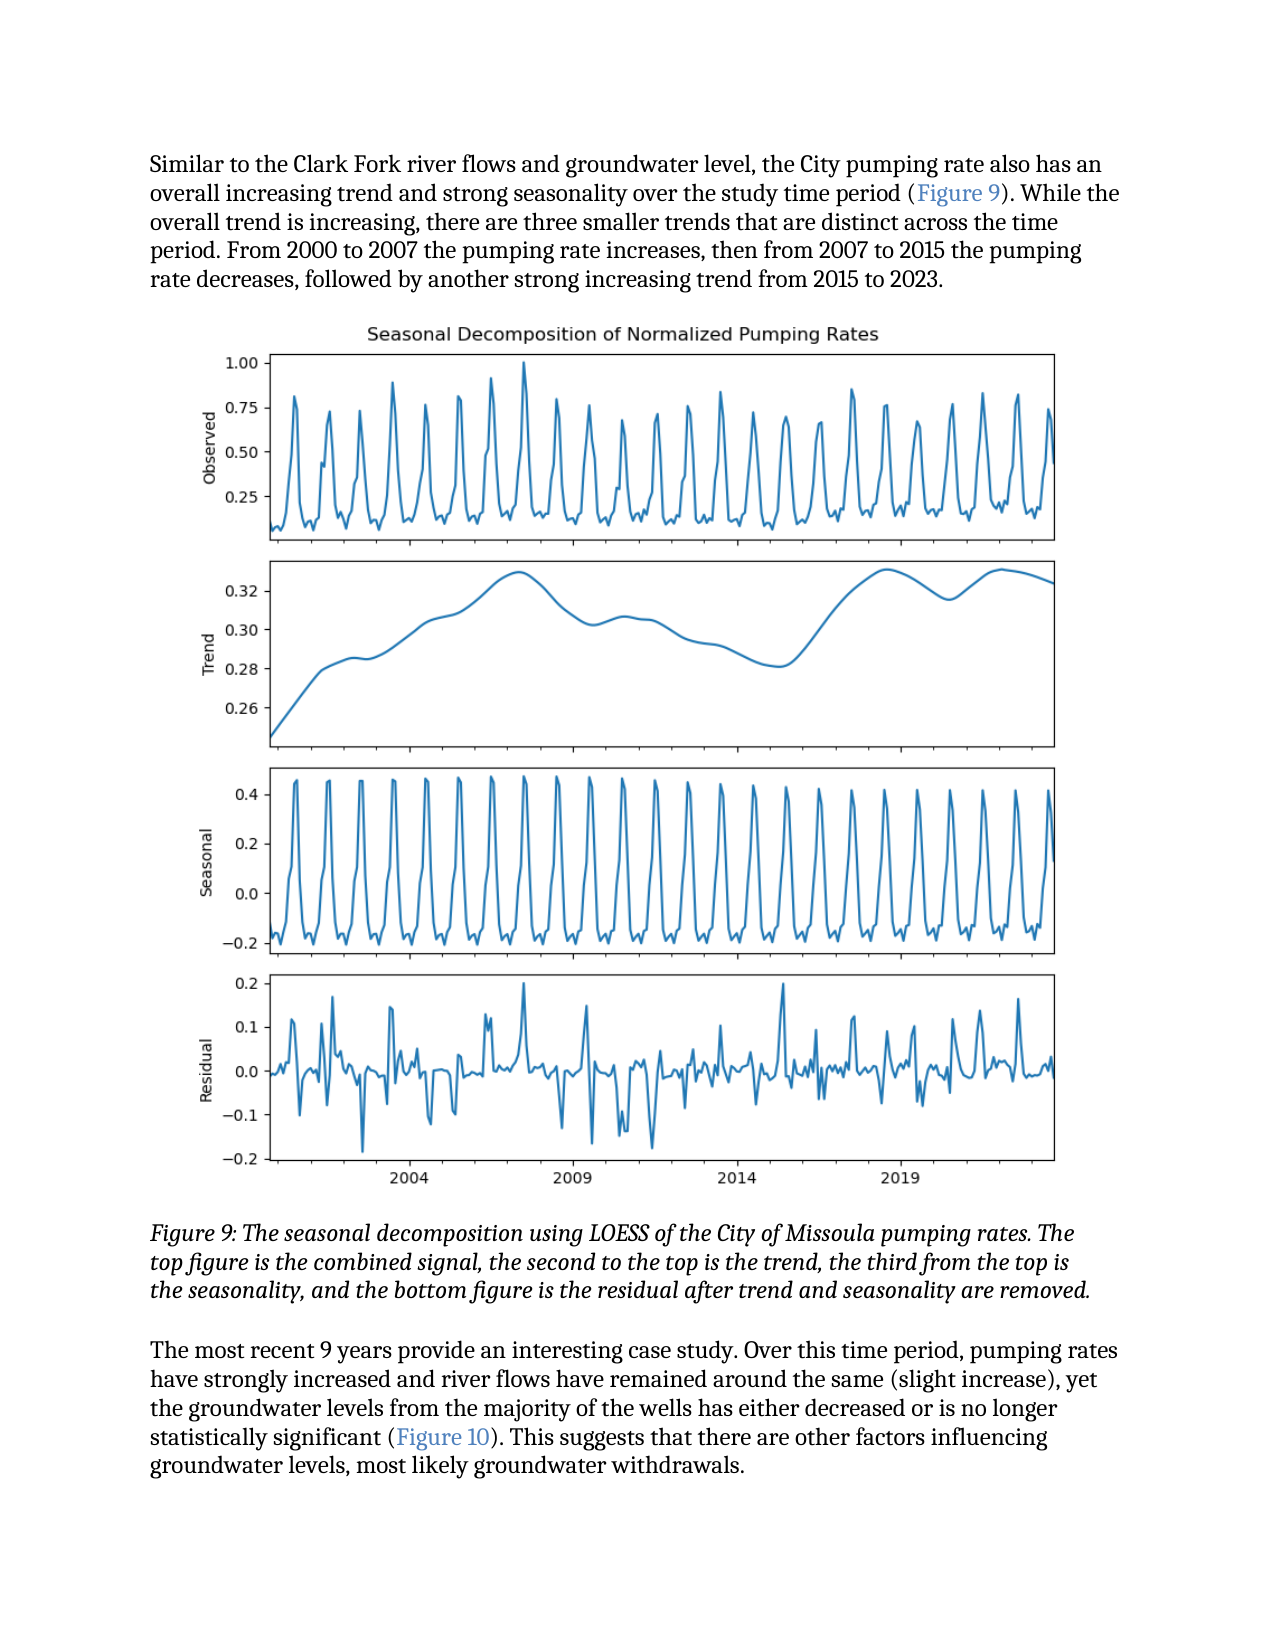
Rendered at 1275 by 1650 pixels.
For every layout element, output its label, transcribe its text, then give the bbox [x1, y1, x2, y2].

picture [188, 316, 1064, 1198]
text The most recent 9 years provide an interesting case study. Over this time period, pumping rates have strongly increased and river flows have remained around the same (slight increase), yet the groundwater levels from the majority of the wells has either decreased or is no longer statistically significant (Figure 10). This suggests that there are other factors influencing groundwater levels, most likely groundwater withdrawals. [150, 1336, 1125, 1480]
table_header Figure 9: The seasonal decomposition using LOESS of the City of Missoula pumping rates. The top figure is the combined signal, the second to the top is the trend, the third from the top is the seasonality, and the bottom figure is the residual after trend and seasonality are removed. [139, 313, 1114, 1317]
text Similar to the Clark Fork river flows and groundwater level, the City pumping rate also has an overall increasing trend and strong seasonality over the study time period (Figure 9). While the overall trend is increasing, there are three smaller trends that are distinct across the time period. From 2000 to 2007 the pumping rate increases, then from 2007 to 2015 the pumping rate decreases, followed by another strong increasing trend from 2015 to 2023. [150, 150, 1125, 294]
